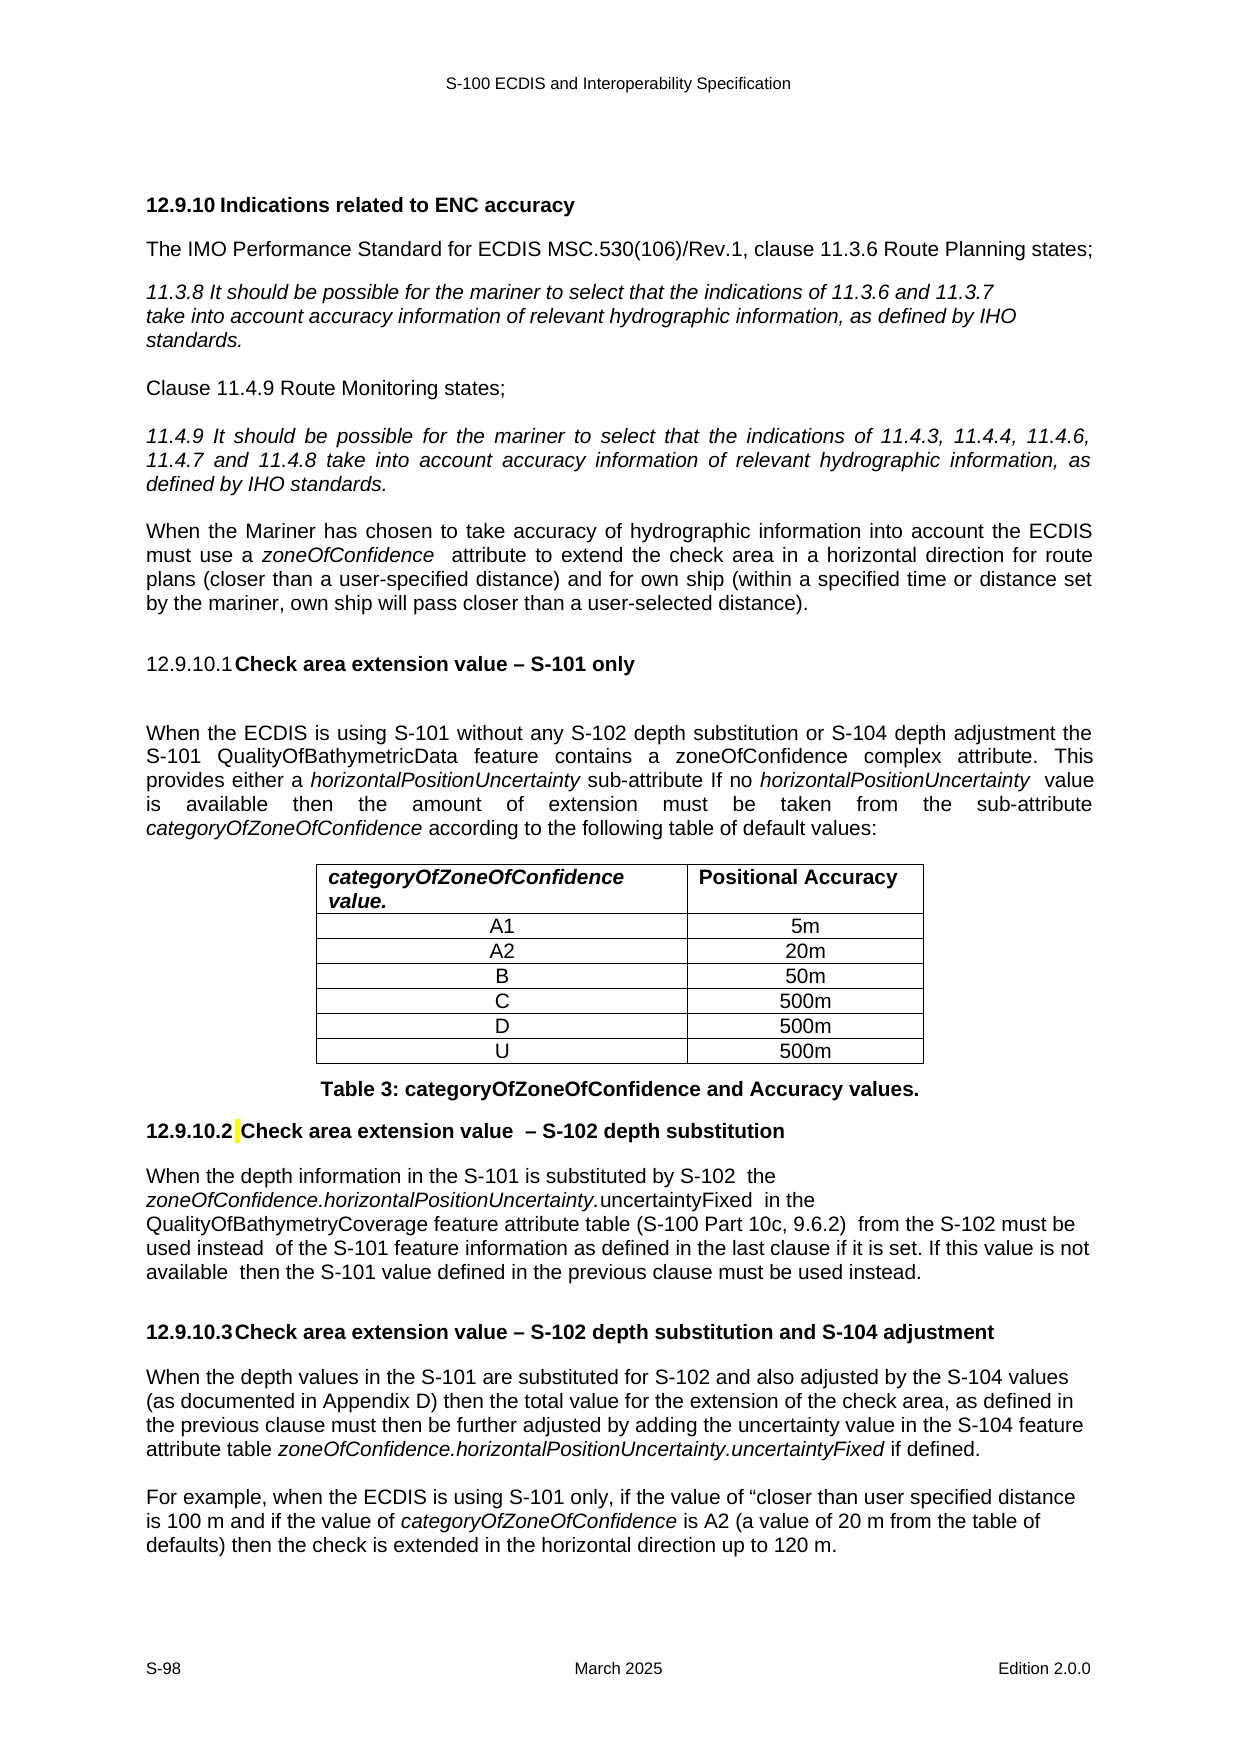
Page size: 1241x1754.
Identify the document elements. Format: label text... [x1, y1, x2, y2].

table_cell 500m [688, 989, 923, 1013]
text The IMO Performance Standard for ECDIS MSC.530(106)/Rev.1, clause 11.3.6 Route Planning states; [146, 237, 1094, 261]
text 11.4.9 It should be possible for the mariner to select that the indications of 11.4.3, 11.4.4, 11.4.6, 11.4.7 and 11.4.8 take into account accuracy information of relevant hydrographic information, as defined by IHO standards. [146, 423, 1094, 495]
table_cell 500m [688, 1039, 923, 1063]
text When the depth values in the S-101 are substituted for S-102 and also adjusted by the S-104 values (as documented in Appendix D) then the total value for the extension of the check area, as defined in the previous clause must then be further adjusted by adding the uncertainty value in the S-104 feature attribute table zoneOfConfidence.horizontalPositionUncertainty.uncertaintyFixed if defined. [146, 1365, 1094, 1461]
text When the depth information in the S-101 is substituted by S-102 the zoneOfConfidence.horizontalPositionUncertainty.uncertaintyFixed in the QualityOfBathymetryCoverage feature attribute table (S-100 Part 10c, 9.6.2) from the S-102 must be used instead of the S-101 feature information as defined in the last clause if it is set. If this value is not available then the S-101 value defined in the previous clause must be used instead. [146, 1164, 1094, 1284]
text When the Mariner has chosen to take accuracy of hydrographic information into account the ECDIS must use a zoneOfConfidence attribute to extend the check area in a horizontal direction for route plans (closer than a user-specified distance) and for own ship (within a specified time or distance set by the mariner, own ship will pass closer than a user-selected distance). [146, 519, 1094, 615]
subtitle Check area extension value – S-101 only [146, 652, 1094, 676]
table_cell 20m [688, 939, 923, 963]
table_cell 500m [688, 1014, 923, 1038]
table_cell A2 [317, 939, 687, 963]
text take into account accuracy information of relevant hydrographic information, as defined by IHO [146, 304, 1094, 328]
table_header categoryOfZoneOfConfidence value. [317, 865, 687, 913]
text Table 3: categoryOfZoneOfConfidence and Accuracy values. [146, 1077, 1094, 1101]
text For example, when the ECDIS is using S-101 only, if the value of “closer than user specified distance is 100 m and if the value of categoryOfZoneOfConfidence is A2 (a value of 20 m from the table of defaults) then the check is extended in the horizontal direction up to 120 m. [146, 1485, 1094, 1557]
text standards. [146, 328, 1094, 352]
table_cell A1 [317, 914, 687, 938]
subtitle Indications related to ENC accuracy [146, 192, 1094, 216]
table_cell D [317, 1014, 687, 1038]
table_header Positional Accuracy [688, 865, 923, 913]
table_cell U [317, 1039, 687, 1063]
table_cell C [317, 989, 687, 1013]
table_cell 50m [688, 964, 923, 988]
text 11.3.8 It should be possible for the mariner to select that the indications of 11.3.6 and 11.3.7 [146, 280, 1094, 304]
text Clause 11.4.9 Route Monitoring states; [146, 376, 1094, 399]
table_cell 5m [688, 914, 923, 938]
subtitle Check area extension value – S-102 depth substitution [240, 1119, 1094, 1143]
subtitle Check area extension value – S-102 depth substitution and S-104 adjustment [146, 1320, 1094, 1344]
table_cell B [317, 964, 687, 988]
text When the ECDIS is using S-101 without any S-102 depth substitution or S-104 depth adjustment the S-101 QualityOfBathymetricData feature contains a zoneOfConfidence complex attribute. This provides either a horizontalPositionUncertainty sub-attribute If no horizontalPositionUncertainty value is available then the amount of extension must be taken from the sub-attribute categoryOfZoneOfConfidence according to the following table of default values: [146, 720, 1094, 840]
